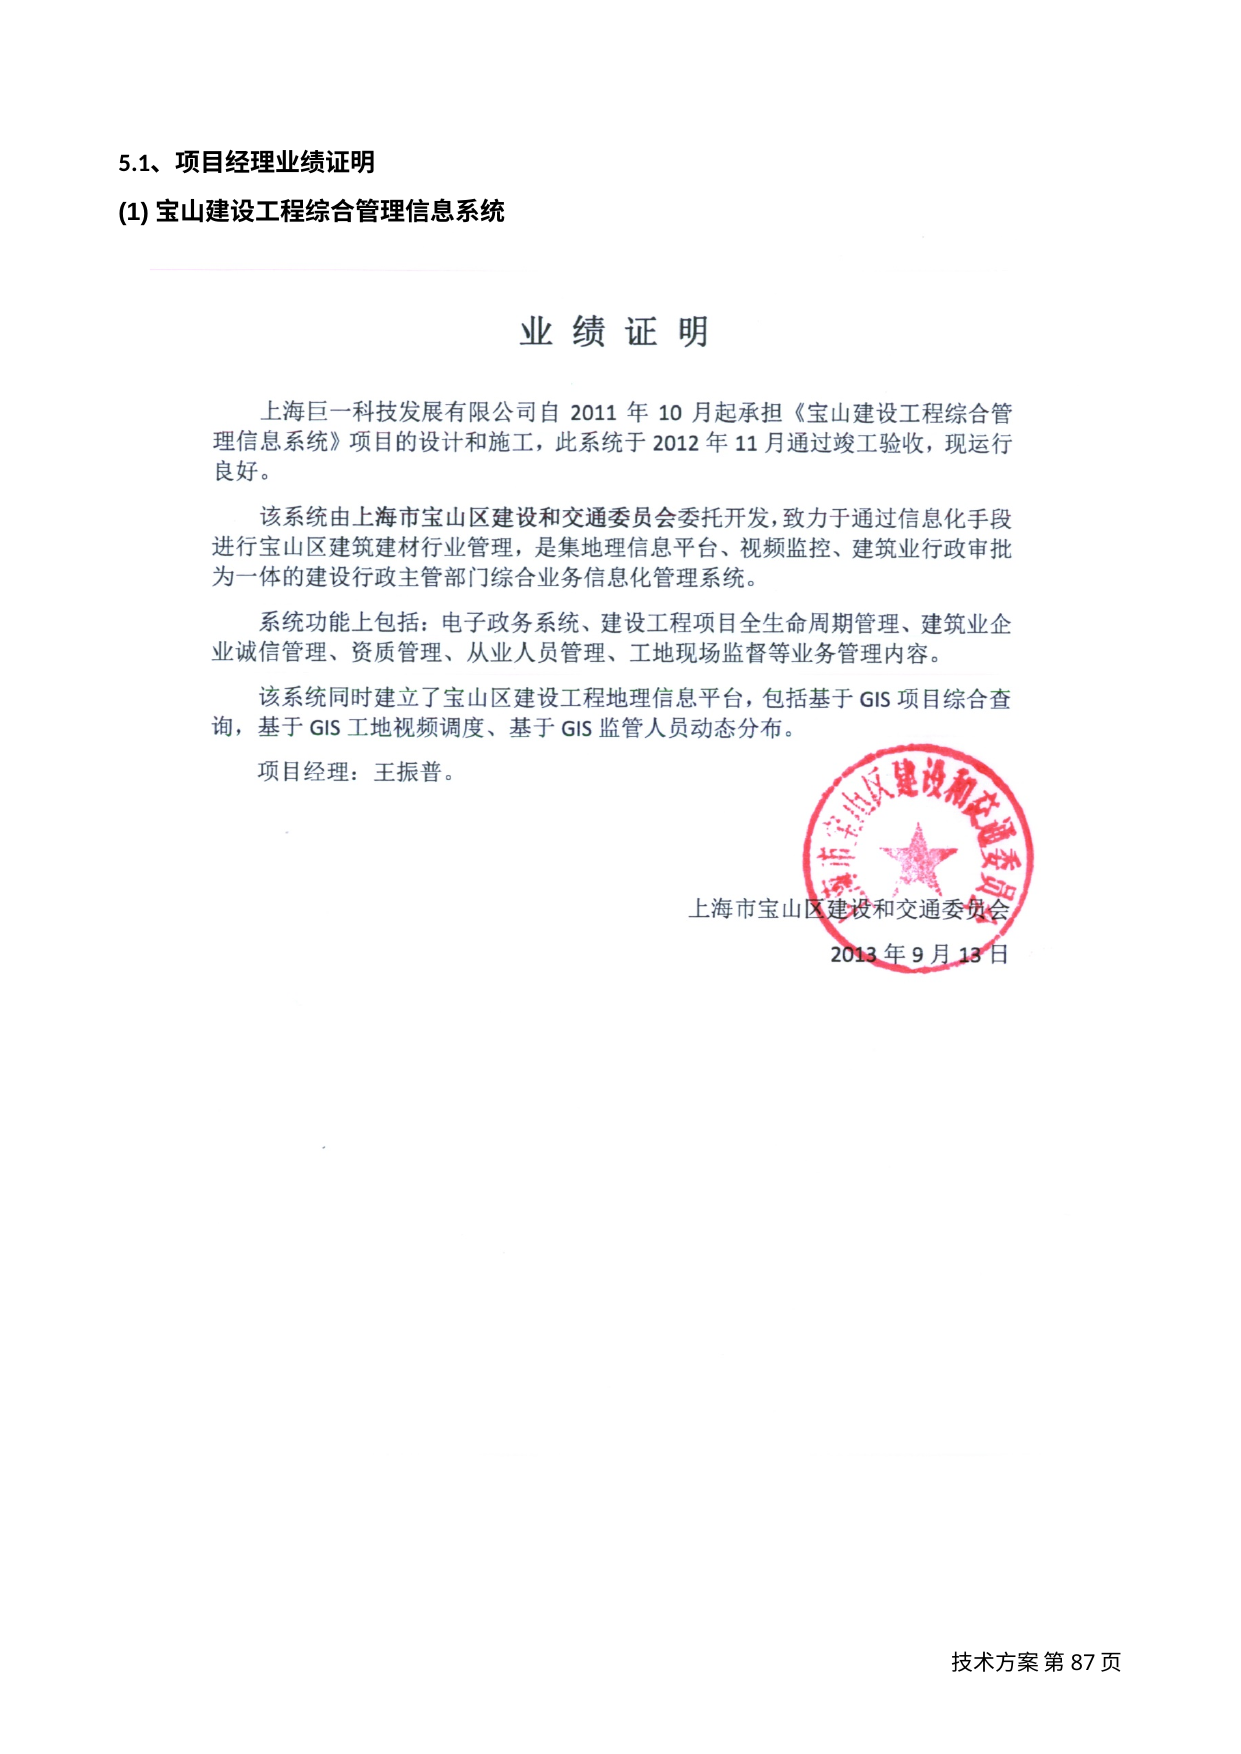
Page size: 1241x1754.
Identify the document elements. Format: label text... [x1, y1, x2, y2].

subtitle 5.1、项目经理业绩证明 [118, 142, 1122, 179]
picture [149, 227, 1091, 1461]
text (1) 宝山建设工程综合管理信息系统 [118, 191, 1122, 227]
